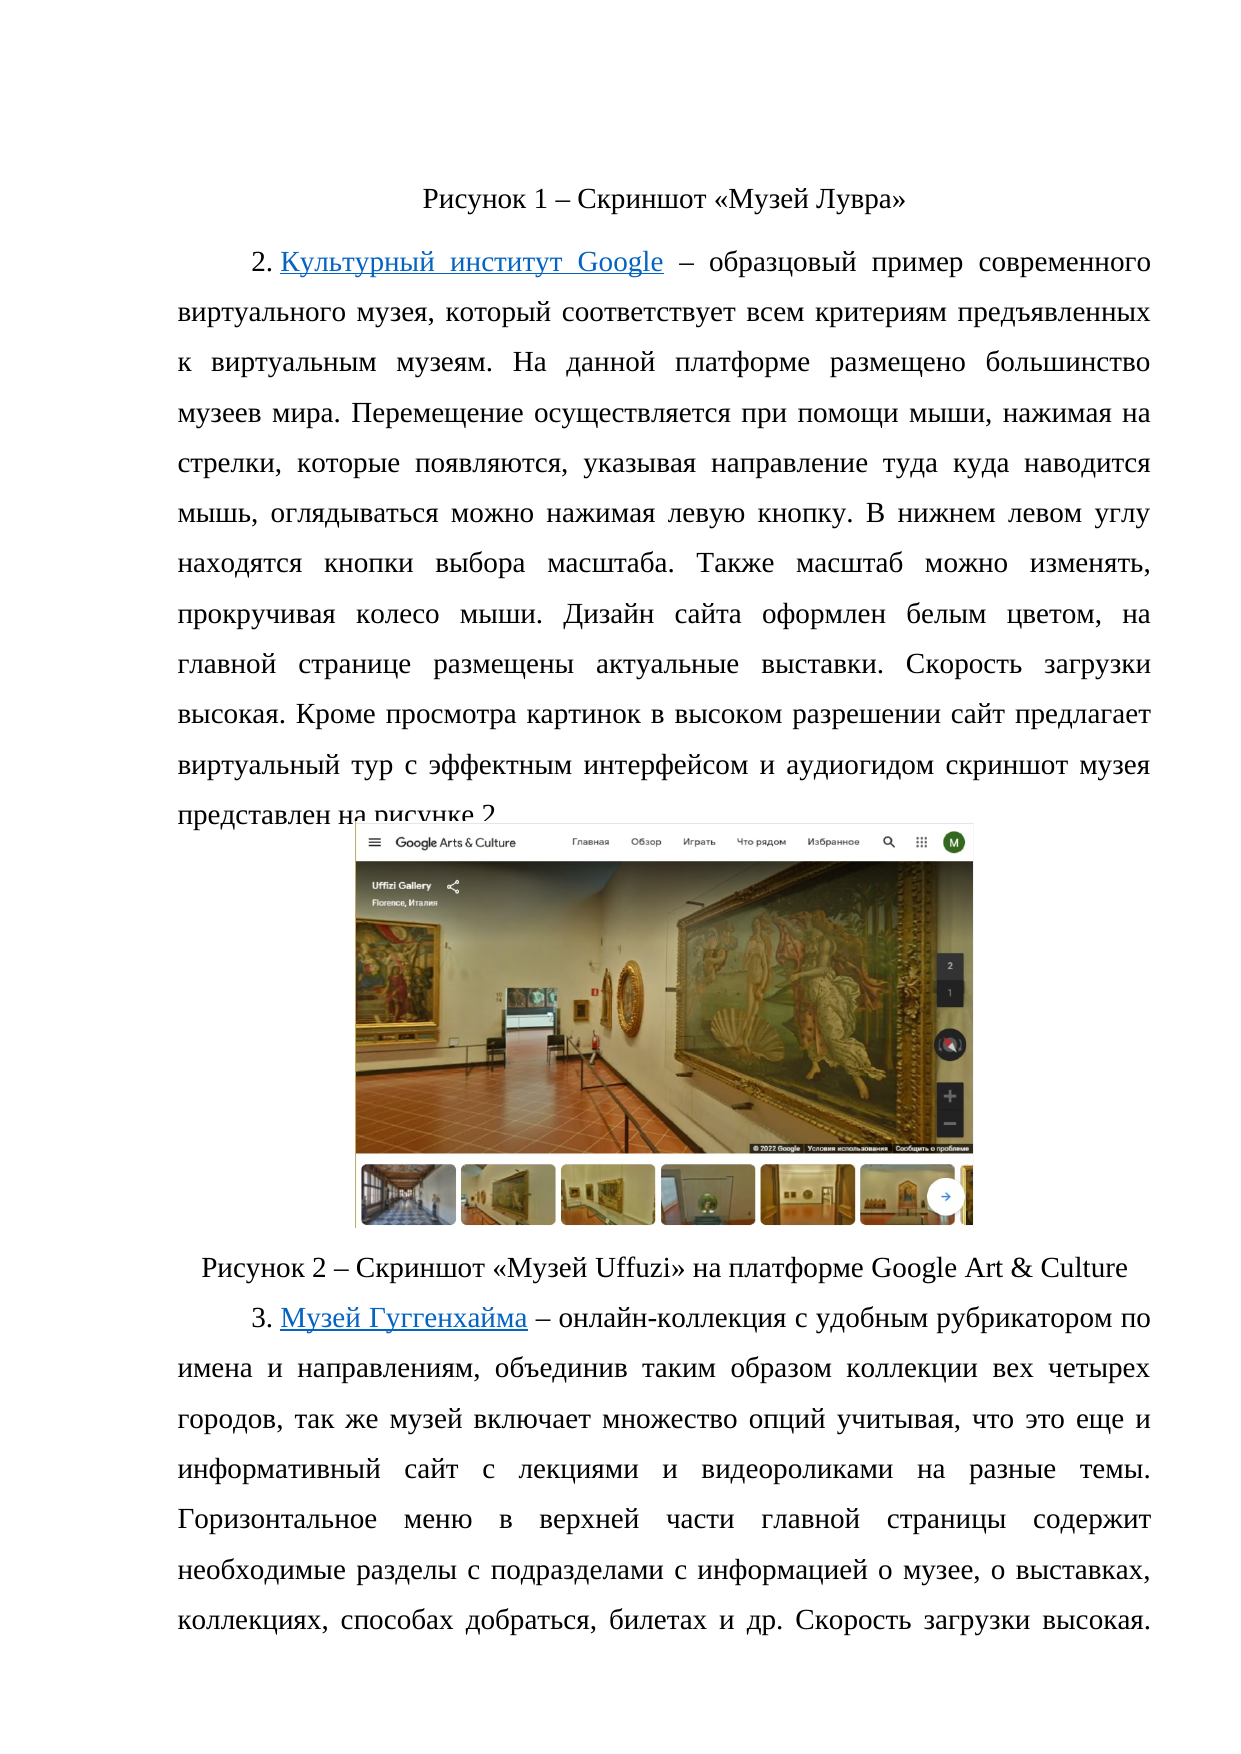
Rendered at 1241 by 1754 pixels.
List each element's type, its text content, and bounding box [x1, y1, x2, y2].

picture [355, 821, 974, 1228]
list Рисунок 2 – Скриншот «Музей Uffuzi» на платформе Google Art & Culture [177, 1250, 1152, 1283]
list Культурный институт Google – образцовый пример современного виртуального музея, который соответствует всем критериям предъявленных к виртуальным музеям. На данной платформе размещено большинство музеев мира. Перемещение осуществляется при помощи мыши, нажимая на стрелки, которые появляются, указывая направление туда куда наводится мышь, оглядываться можно нажимая левую кнопку. В нижнем левом углу находятся кнопки выбора масштаба. Также масштаб можно изменять, прокручивая колесо мыши. Дизайн сайта оформлен белым цветом, на главной странице размещены актуальные выставки. Скорость загрузки высокая. Кроме просмотра картинок в высоком разрешении сайт предлагает виртуальный тур с эффектным интерфейсом и аудиогидом скриншот музея представлен на рисунке 2. [177, 244, 1152, 831]
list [177, 1300, 1152, 1636]
text Рисунок 1 – Скриншот «Музей Лувра» [177, 181, 1152, 214]
